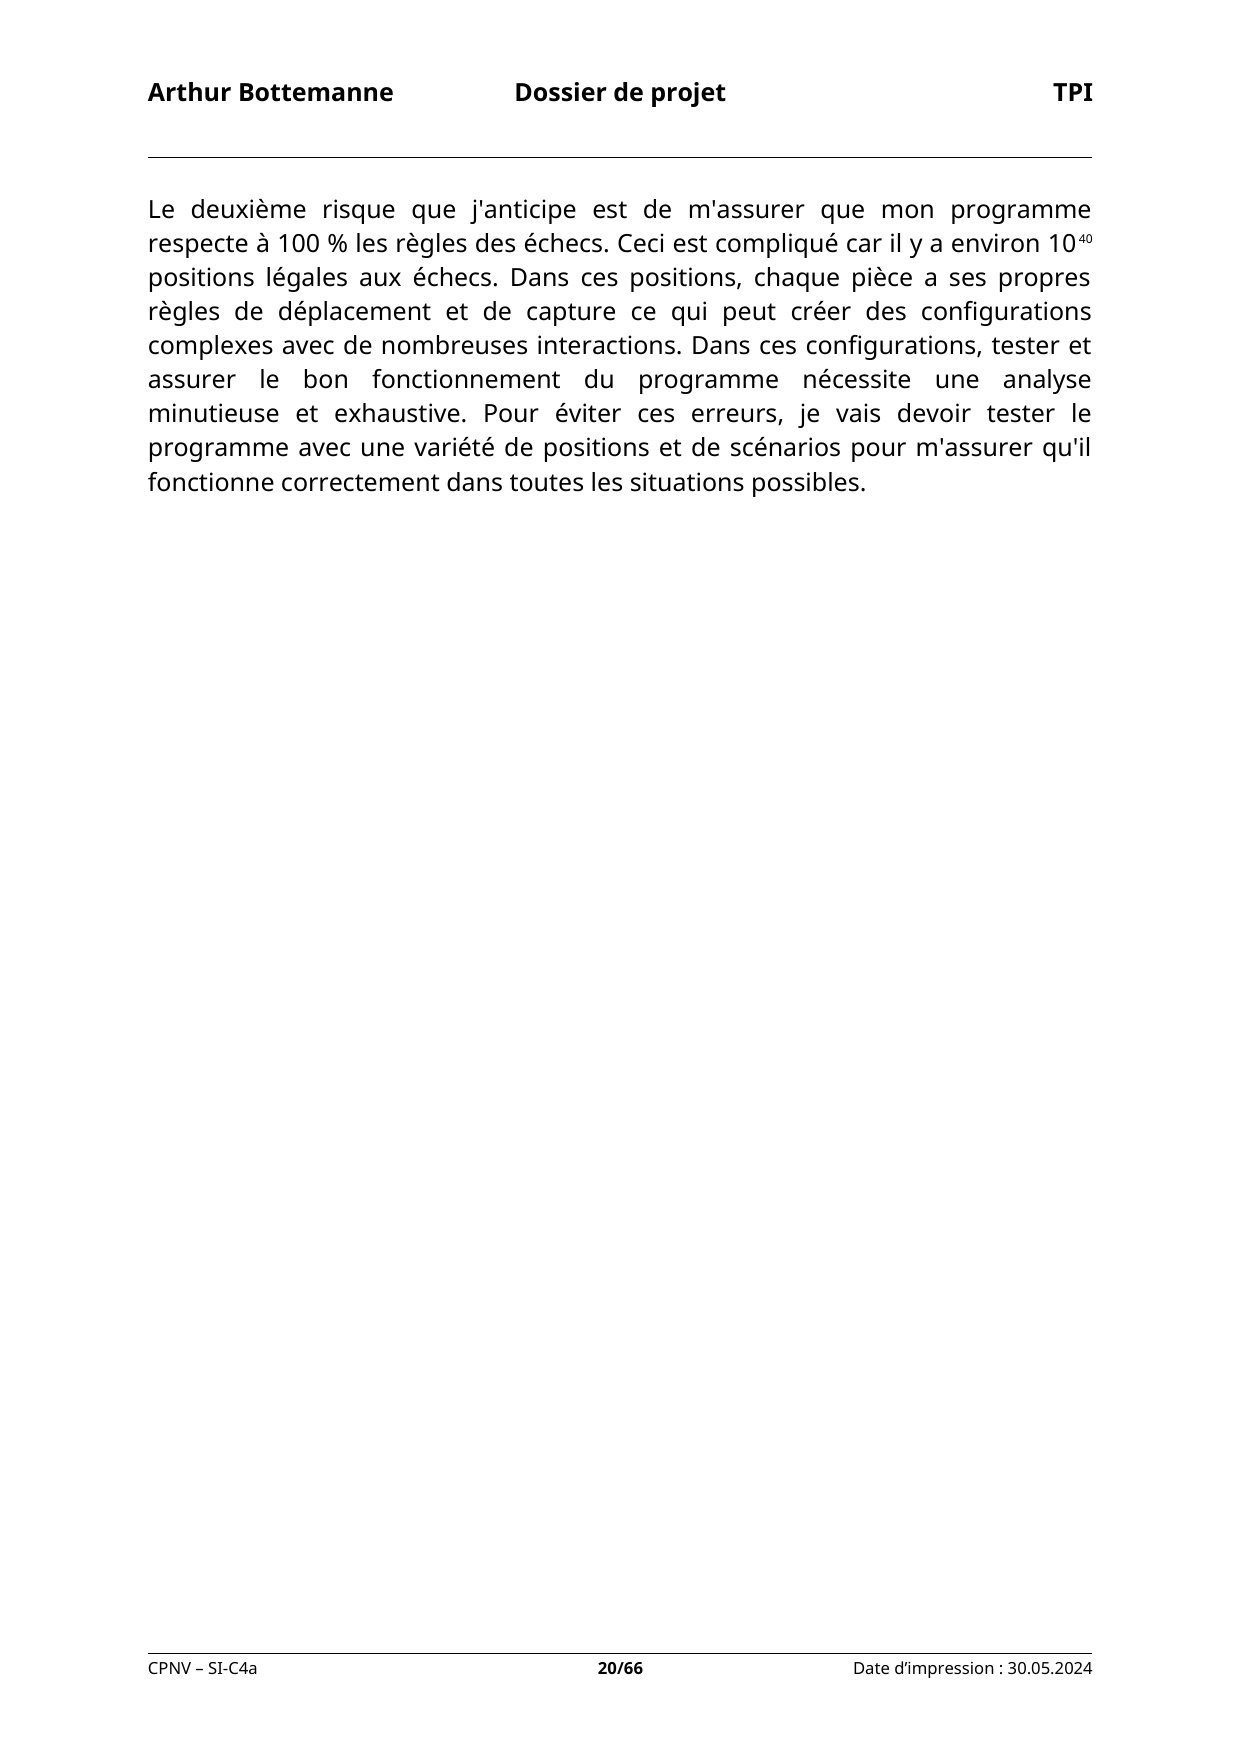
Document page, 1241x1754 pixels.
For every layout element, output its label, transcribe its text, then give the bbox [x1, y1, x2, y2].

text Le deuxième risque que j'anticipe est de m'assurer que mon programme respecte à 100 % les règles des échecs. Ceci est compliqué car il y a environ 1040 positions légales aux échecs. Dans ces positions, chaque pièce a ses propres règles de déplacement et de capture ce qui peut créer des configurations complexes avec de nombreuses interactions. Dans ces configurations, tester et assurer le bon fonctionnement du programme nécessite une analyse minutieuse et exhaustive. Pour éviter ces erreurs, je vais devoir tester le programme avec une variété de positions et de scénarios pour m'assurer qu'il fonctionne correctement dans toutes les situations possibles. [148, 192, 1092, 498]
